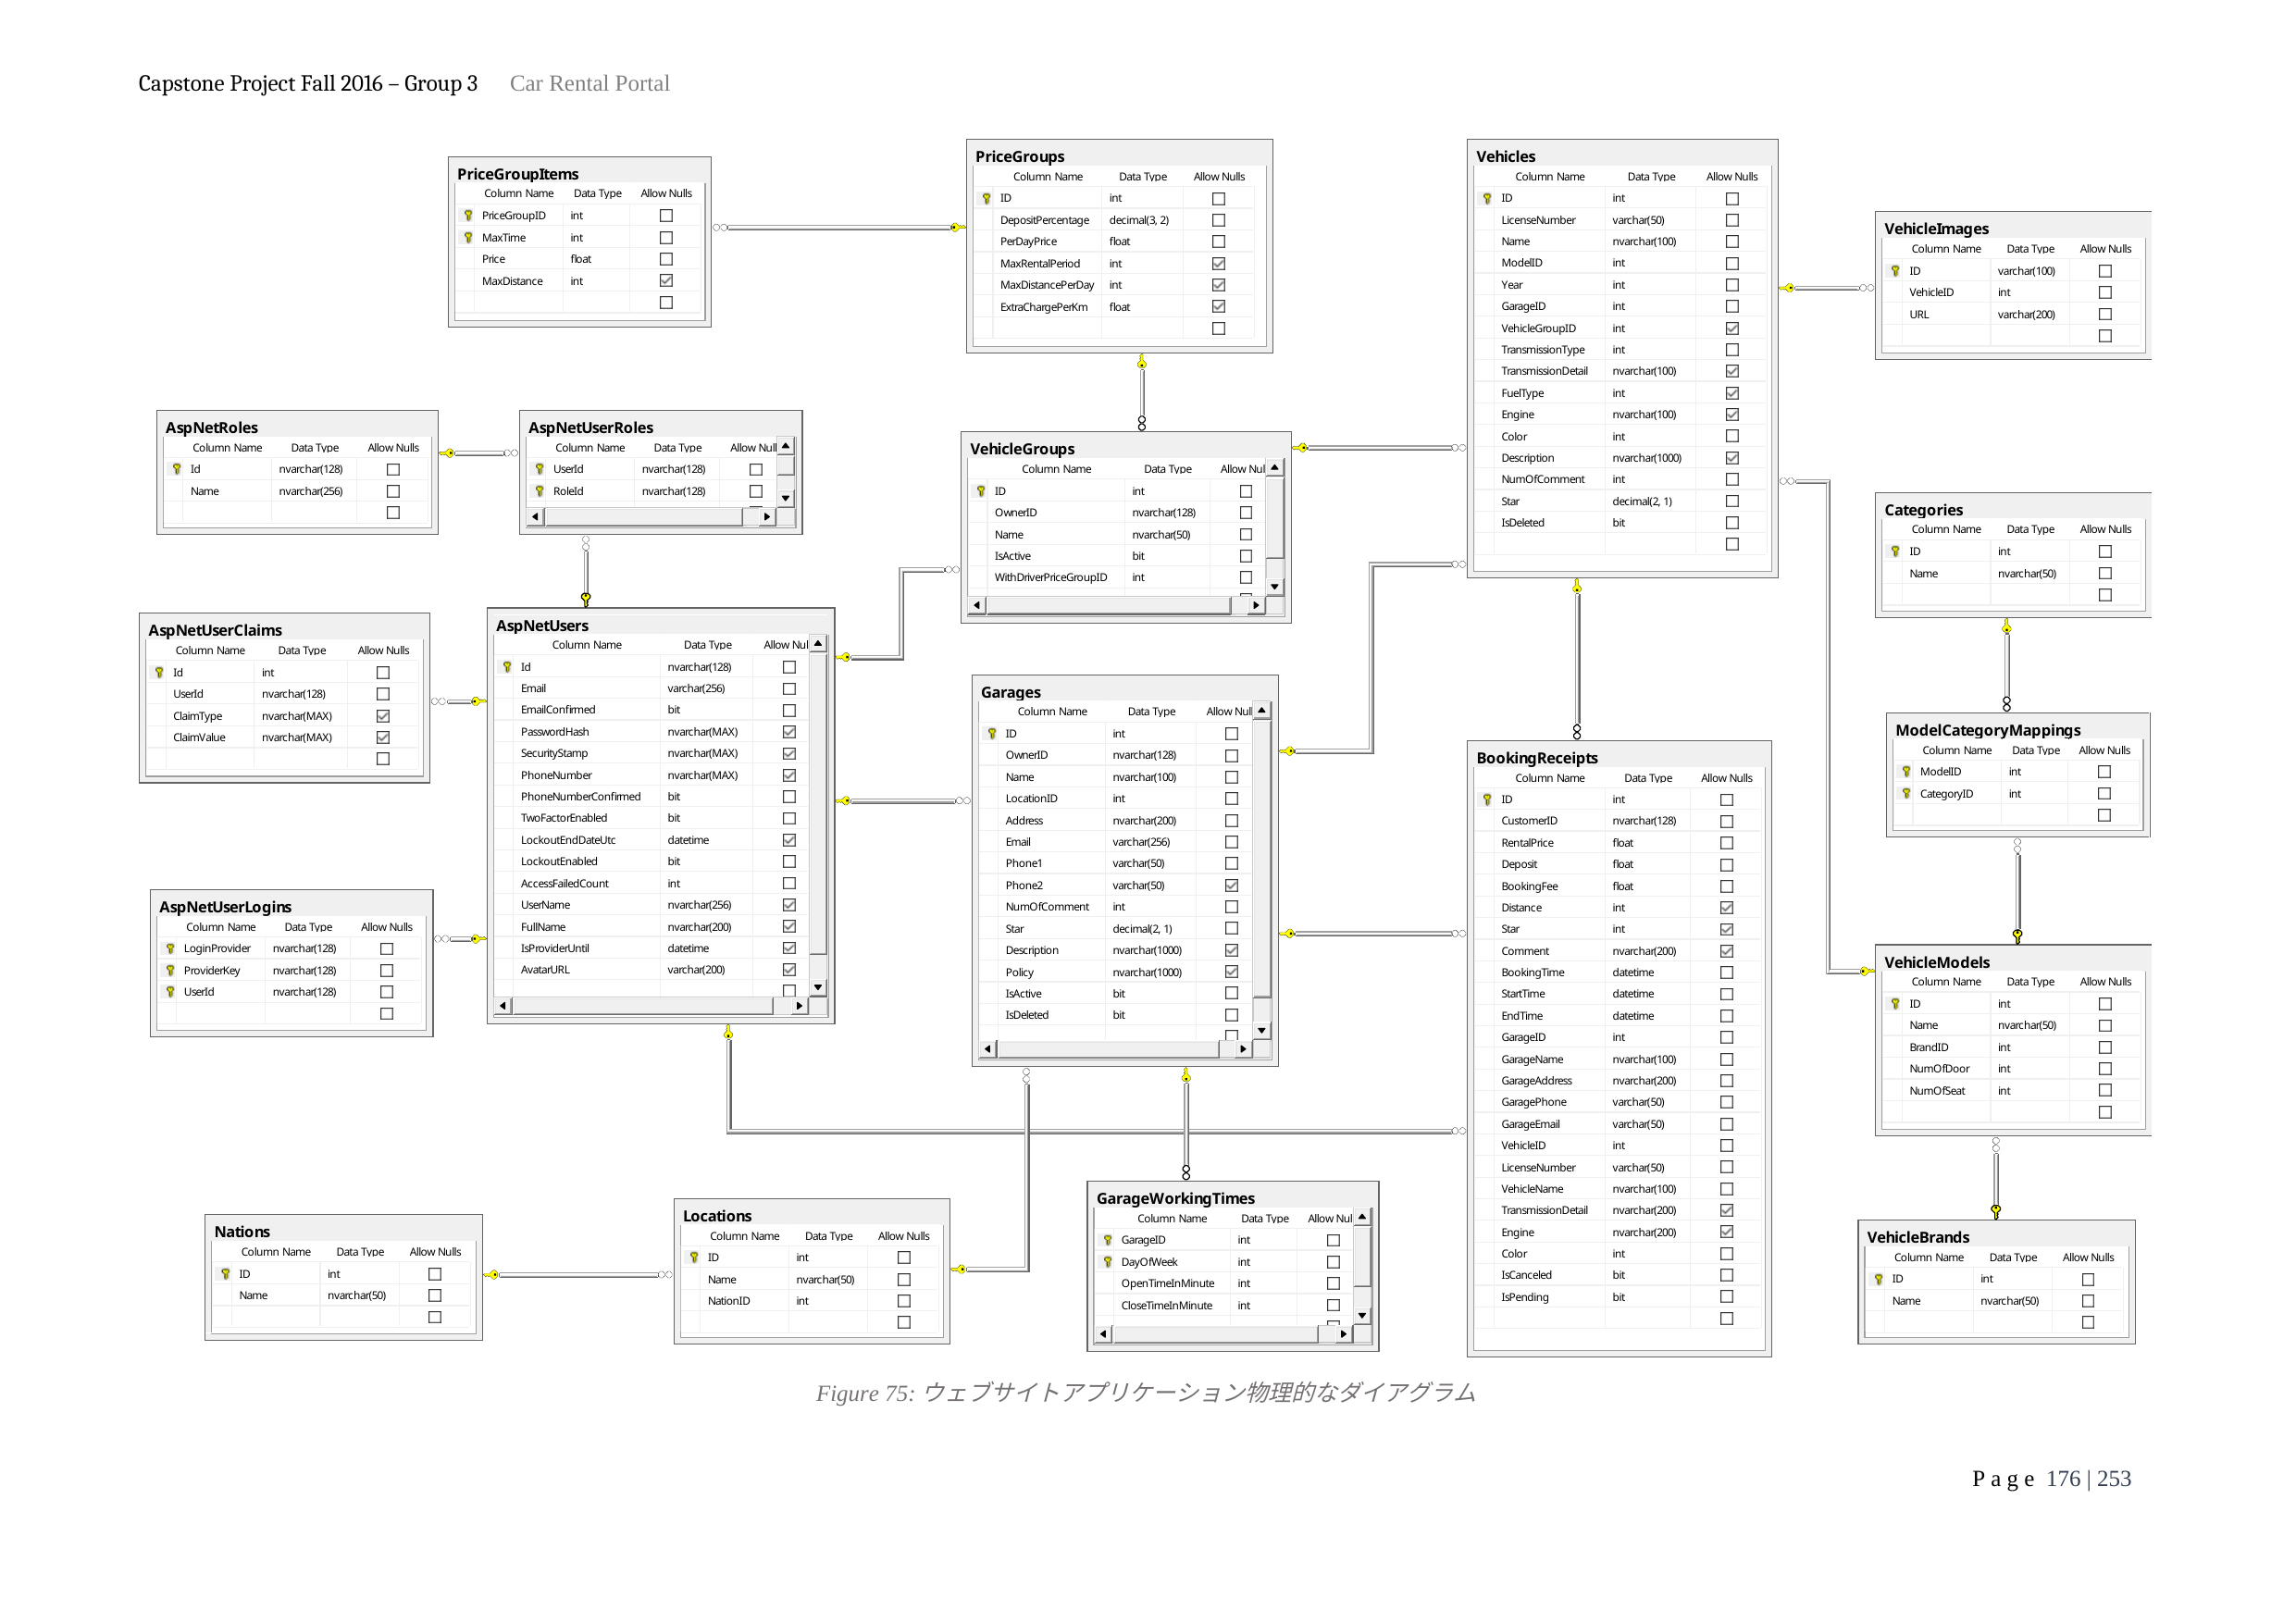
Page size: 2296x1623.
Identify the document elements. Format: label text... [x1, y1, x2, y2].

text Figure 75: ウェブサイトアプリケーション物理的なダイアグラム [139, 1374, 2156, 1407]
